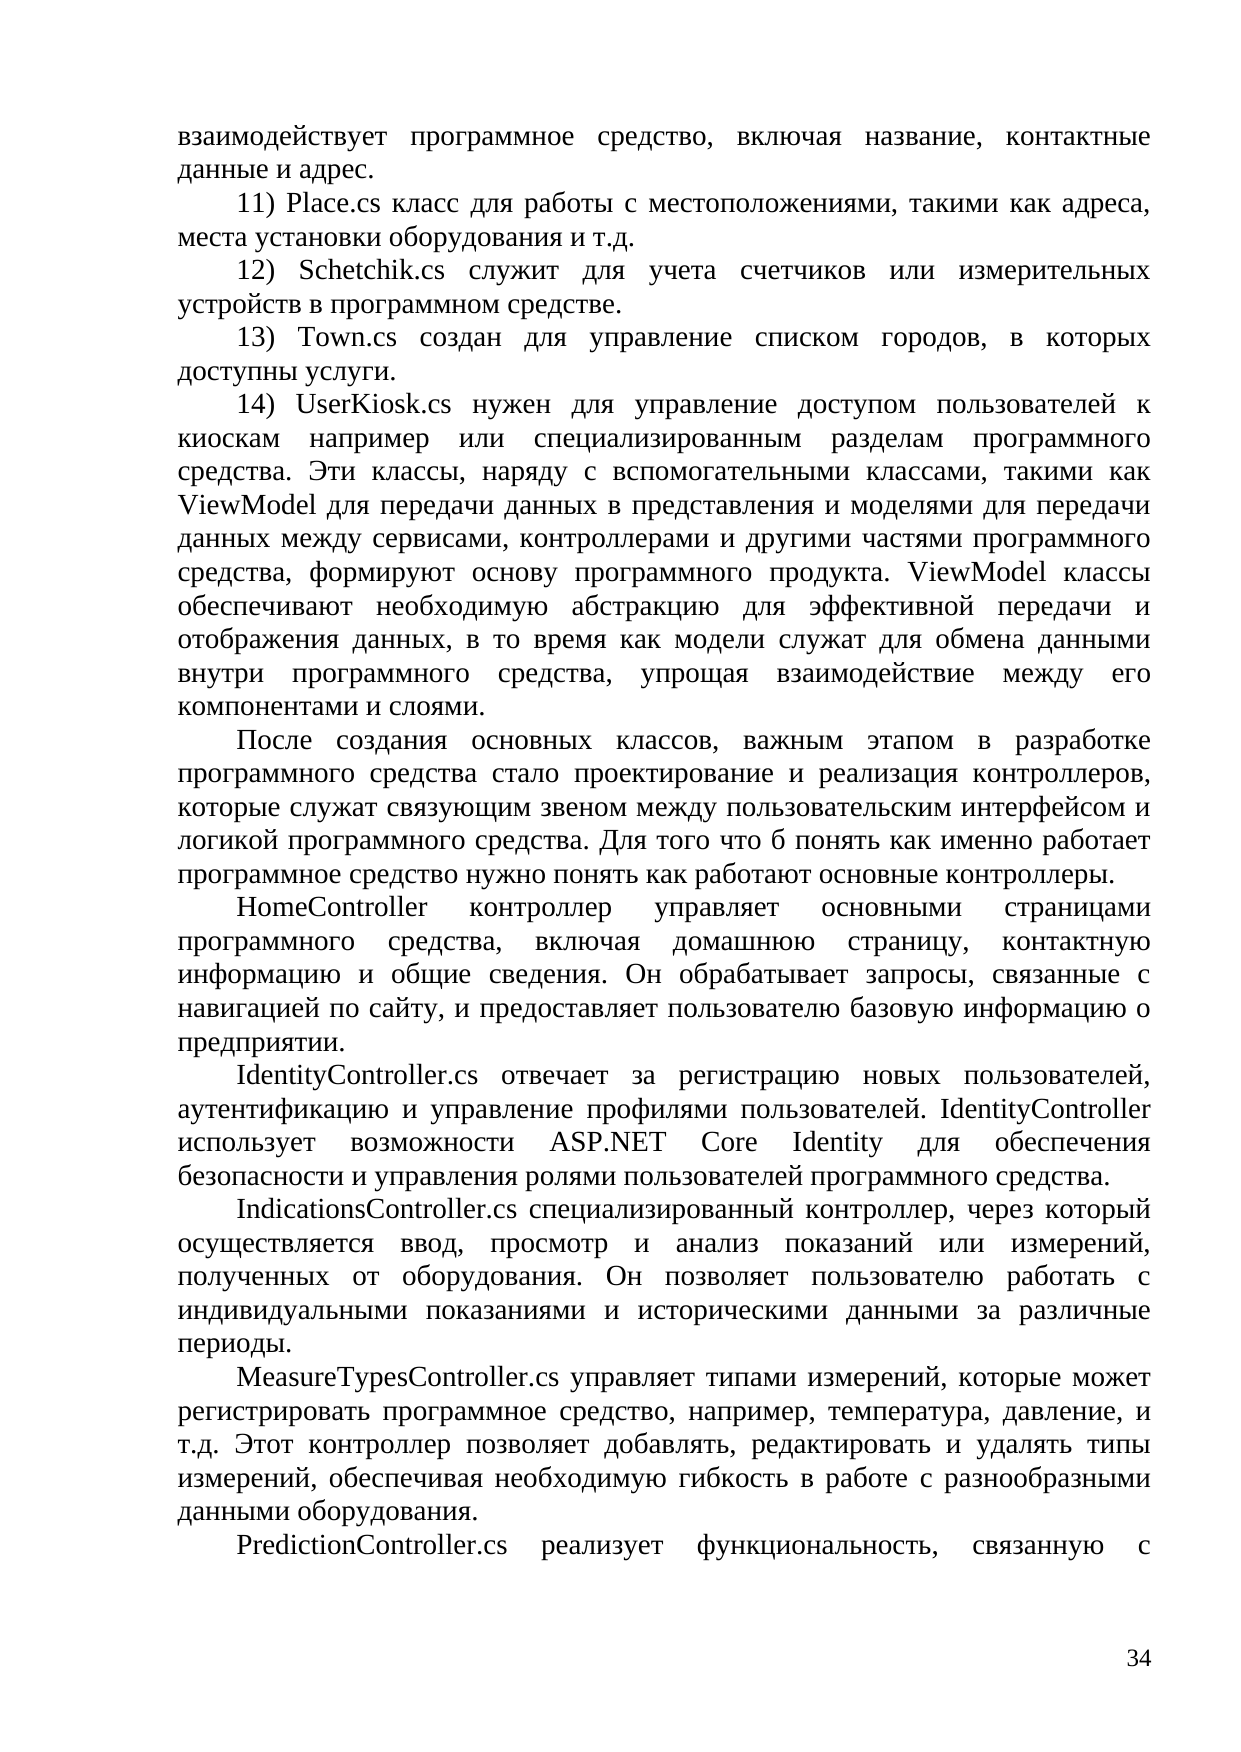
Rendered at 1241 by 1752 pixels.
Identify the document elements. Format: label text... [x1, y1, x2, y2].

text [177, 118, 1152, 185]
text После создания основных классов, важным этапом в разработке программного средства стало проектирование и реализация контроллеров, которые служат связующим звеном между пользовательским интерфейсом и логикой программного средства. Для того что б понять как именно работает программное средство нужно понять как работают основные контроллеры. [177, 722, 1152, 889]
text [177, 1527, 1152, 1560]
text 11) Place.cs класс для работы с местоположениями, такими как адреса, места установки оборудования и т.д. [177, 185, 1152, 252]
text IdentityController.cs отвечает за регистрацию новых пользователей, аутентификацию и управление профилями пользователей. IdentityController использует возможности ASP.NET Core Identity для обеспечения безопасности и управления ролями пользователей программного средства. [177, 1057, 1152, 1191]
text MeasureTypesController.cs управляет типами измерений, которые может регистрировать программное средство, например, температура, давление, и т.д. Этот контроллер позволяет добавлять, редактировать и удалять типы измерений, обеспечивая необходимую гибкость в работе с разнообразными данными оборудования. [177, 1359, 1152, 1527]
text 12) Schetchik.cs служит для учета счетчиков или измерительных устройств в программном средстве. [177, 252, 1152, 319]
text 14) UserKiosk.cs нужен для управление доступом пользователей к киоскам например или специализированным разделам программного средства. Эти классы, наряду с вспомогательными классами, такими как ViewModel для передачи данных в представления и моделями для передачи данных между сервисами, контроллерами и другими частями программного средства, формируют основу программного продукта. ViewModel классы обеспечивают необходимую абстракцию для эффективной передачи и отображения данных, в то время как модели служат для обмена данными внутри программного средства, упрощая взаимодействие между его компонентами и слоями. [177, 386, 1152, 722]
text 13) Town.cs создан для управление списком городов, в которых доступны услуги. [177, 319, 1152, 386]
text IndicationsController.cs специализированный контроллер, через который осуществляется ввод, просмотр и анализ показаний или измерений, полученных от оборудования. Он позволяет пользователю работать с индивидуальными показаниями и историческими данными за различные периоды. [177, 1191, 1152, 1359]
text HomeController контроллер управляет основными страницами программного средства, включая домашнюю страницу, контактную информацию и общие сведения. Он обрабатывает запросы, связанные с навигацией по сайту, и предоставляет пользователю базовую информацию о предприятии. [177, 889, 1152, 1057]
